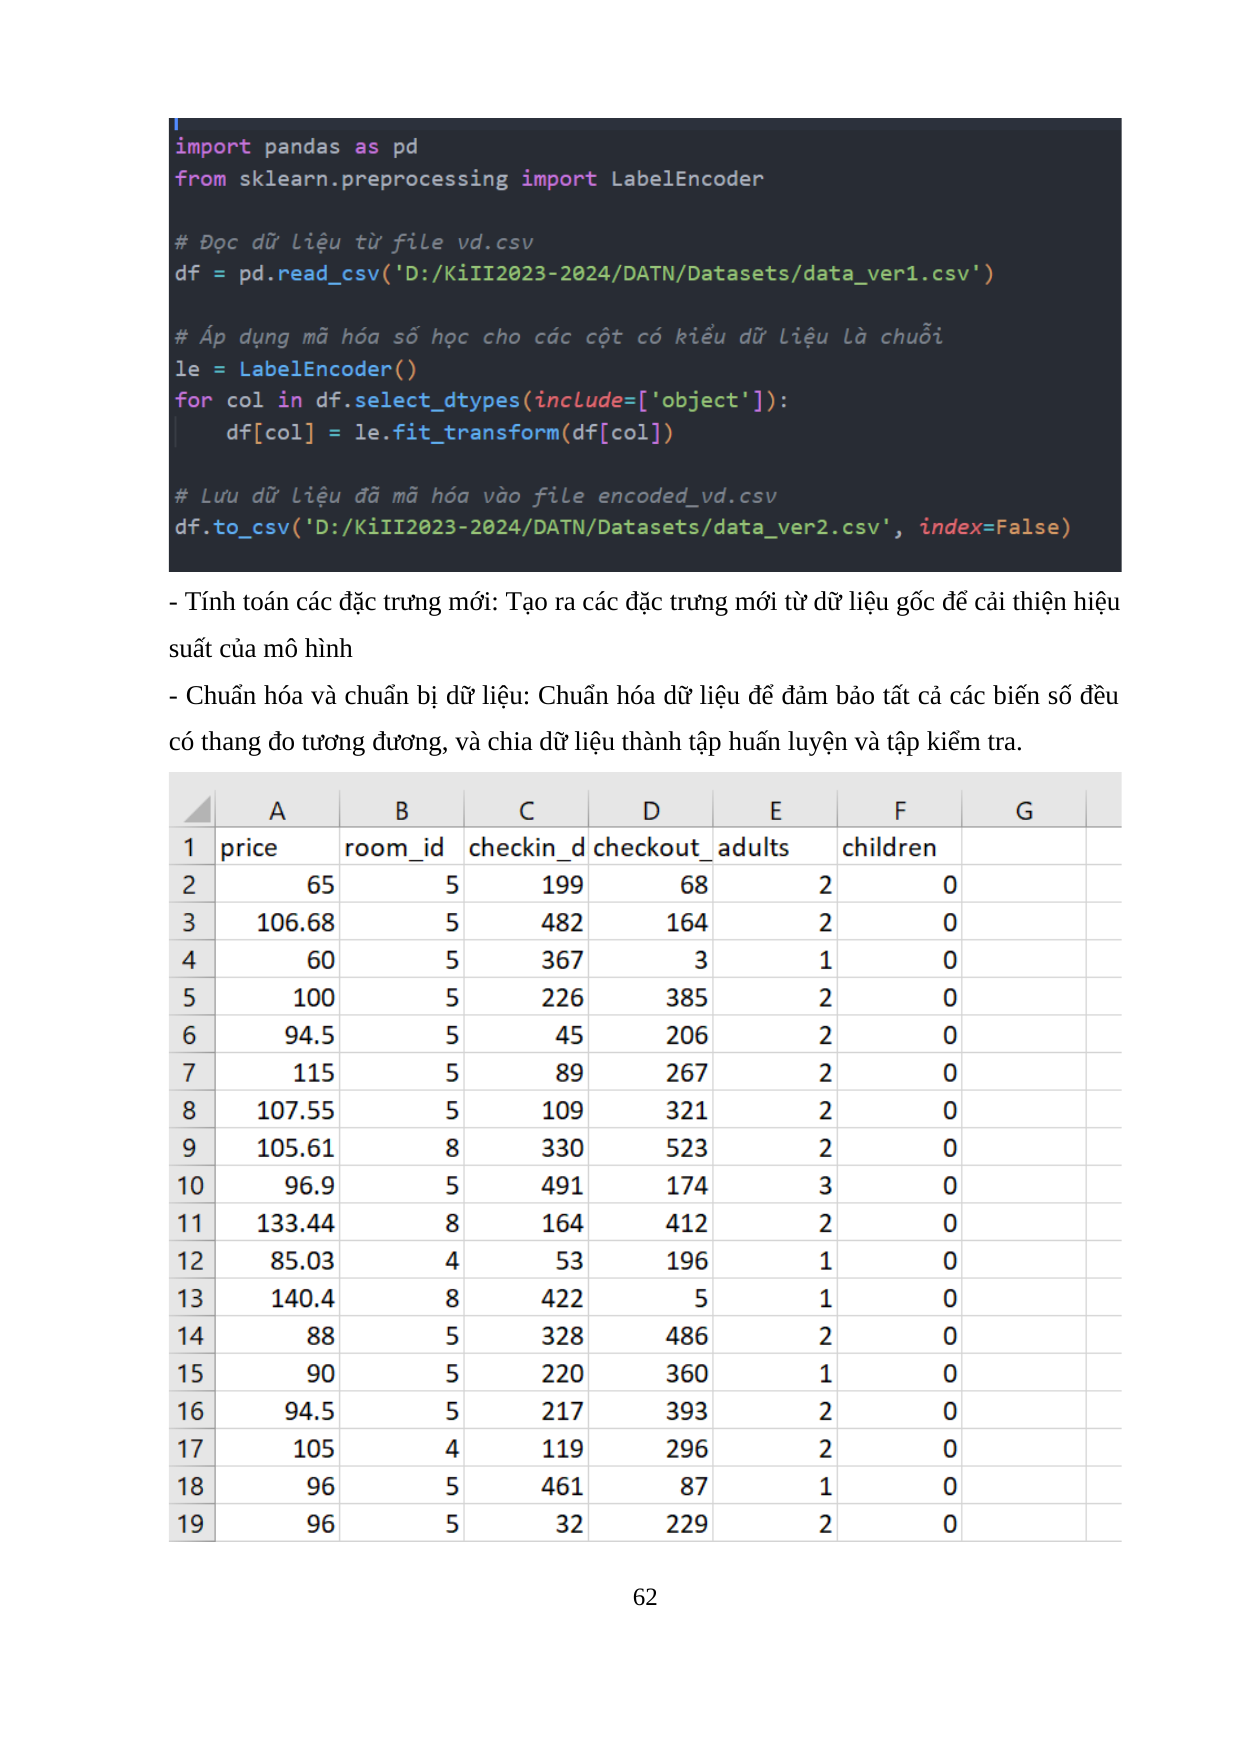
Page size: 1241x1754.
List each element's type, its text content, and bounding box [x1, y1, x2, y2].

text - Tính toán các đặc trưng mới: Tạo ra các đặc trưng mới từ dữ liệu gốc để cải thiện hiệu suất của mô hình [169, 586, 1122, 663]
picture [168, 772, 1122, 1542]
picture [168, 118, 1122, 572]
text - Chuẩn hóa và chuẩn bị dữ liệu: Chuẩn hóa dữ liệu để đảm bảo tất cả các biến số đều có thang đo tương đương, và chia dữ liệu thành tập huấn luyện và tập kiểm tra. [169, 679, 1122, 757]
